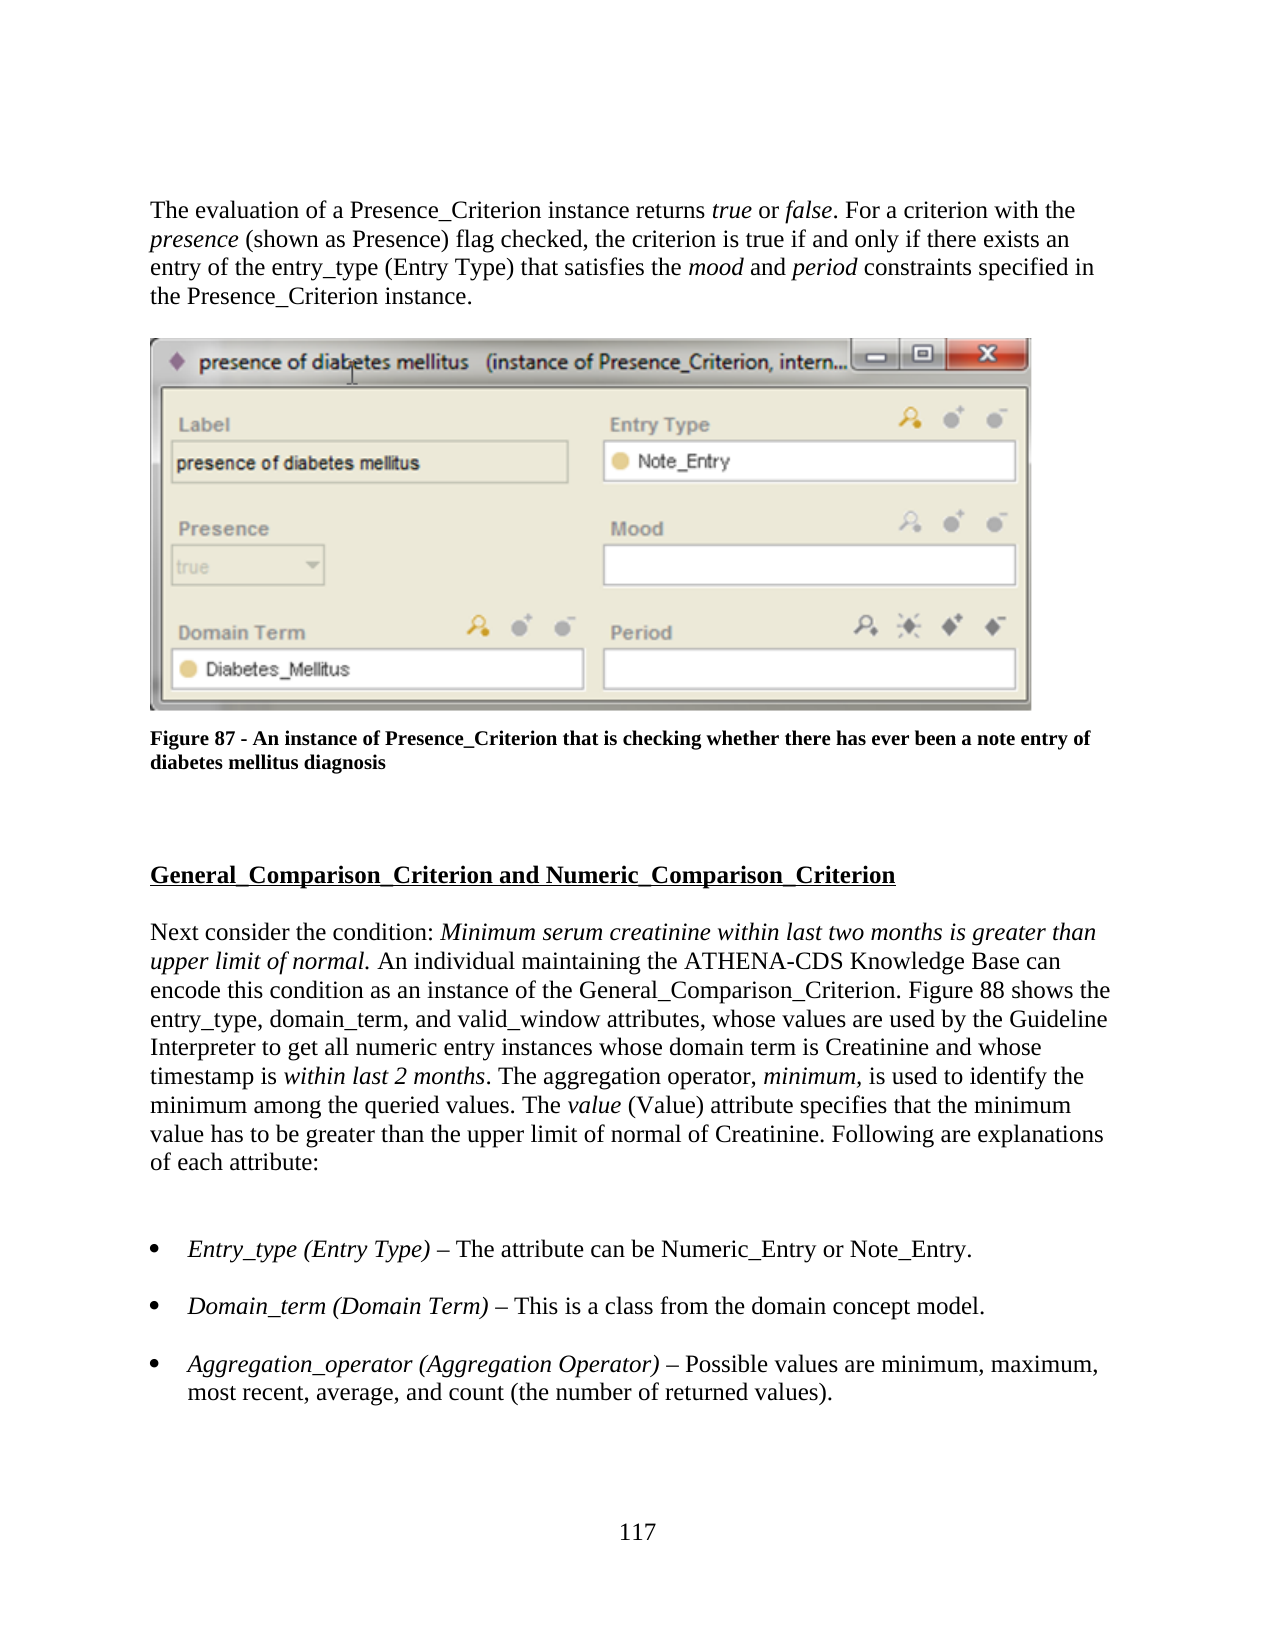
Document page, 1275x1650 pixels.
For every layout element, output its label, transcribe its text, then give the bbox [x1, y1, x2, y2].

list Domain_term (Domain Term) – This is a class from the domain concept model. [150, 1291, 1125, 1320]
list Aggregation_operator (Aggregation Operator) – Possible values are minimum, maximum, most recent, average, and count (the number of returned values). [150, 1349, 1125, 1406]
list Entry_type (Entry Type) – The attribute can be Numeric_Entry or Note_Entry. [150, 1234, 1125, 1262]
picture [150, 338, 1032, 714]
text The evaluation of a Presence_Criterion instance returns true or false. For a criterion with the presence (shown as Presence) flag checked, the criterion is true if and only if there exists an entry of the entry_type (Entry Type) that satisfies the mood and period constraints specified in the Presence_Criterion instance. [150, 195, 1125, 310]
text General_Comparison_Criterion and Numeric_Comparison_Criterion [150, 860, 1125, 889]
